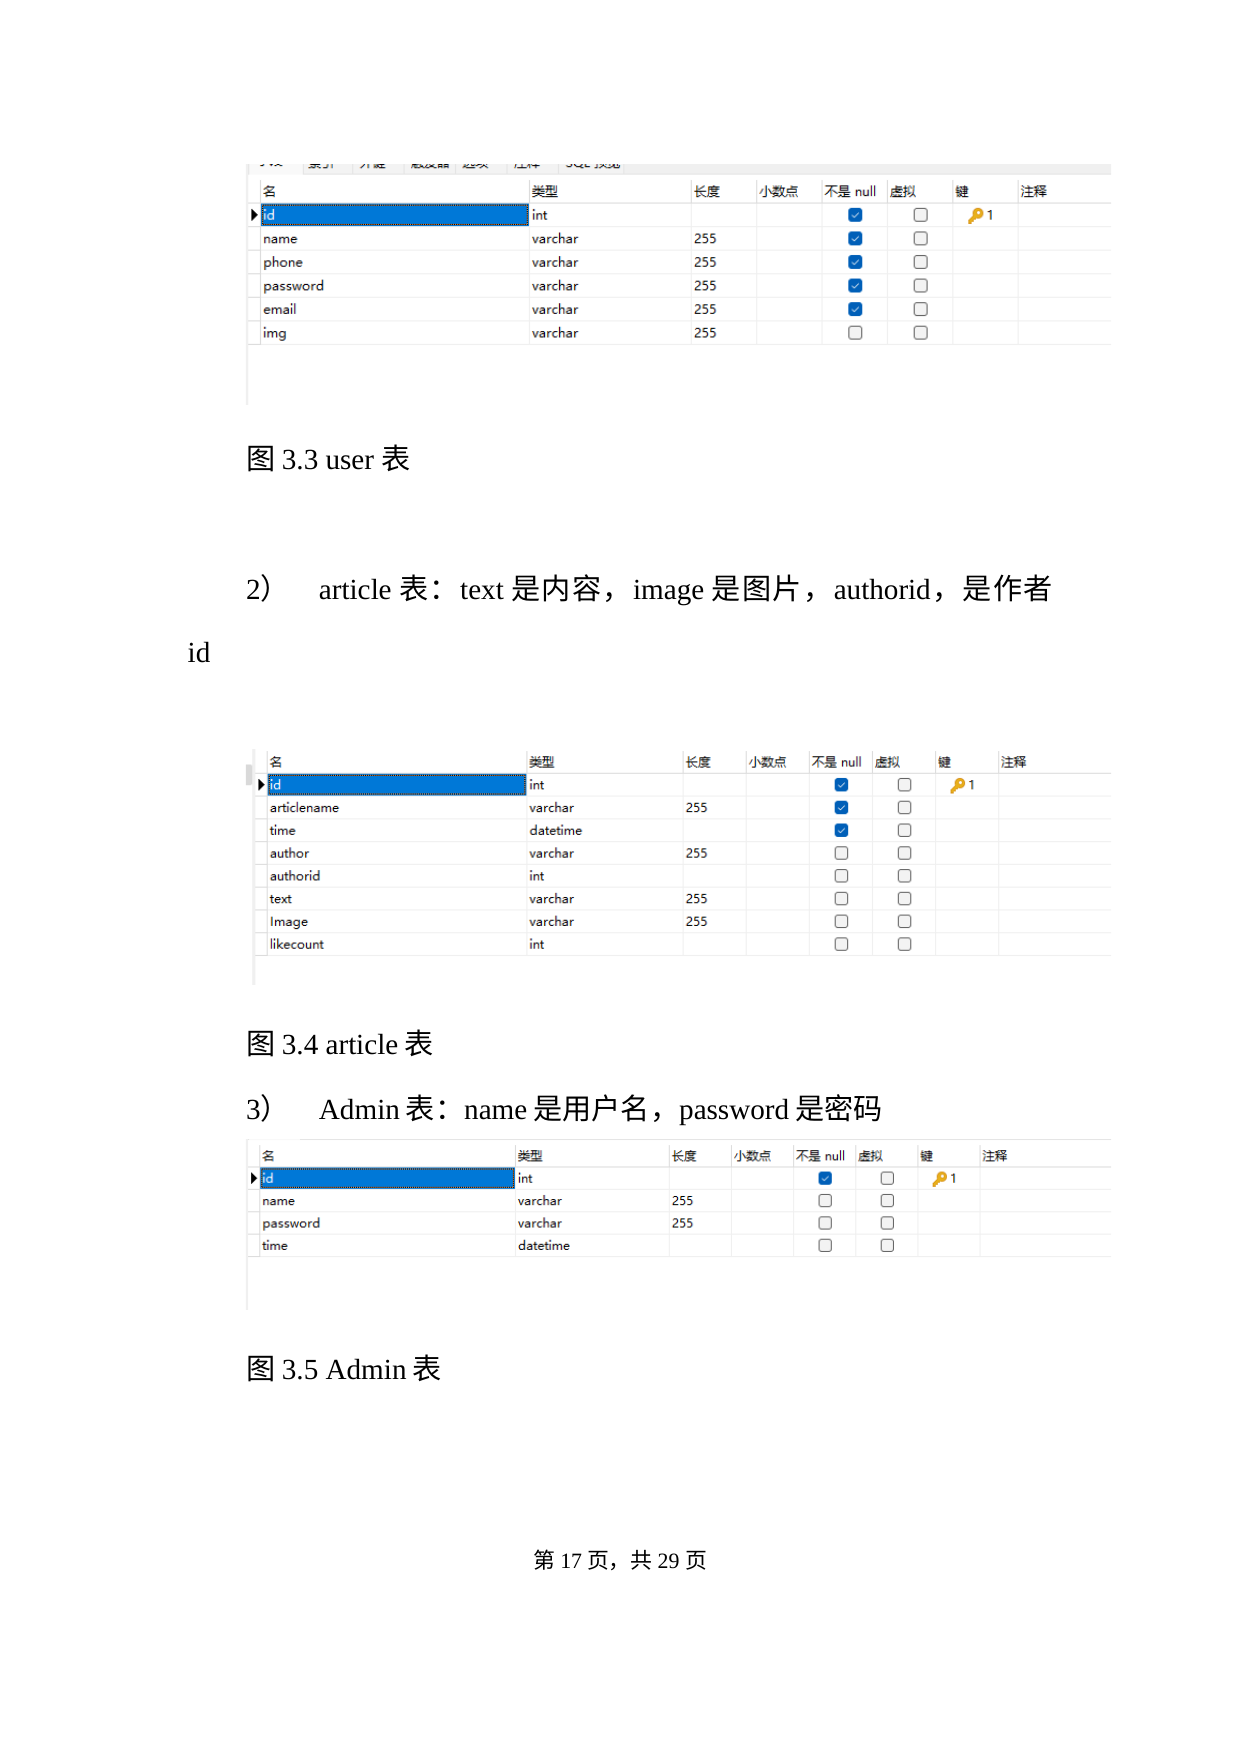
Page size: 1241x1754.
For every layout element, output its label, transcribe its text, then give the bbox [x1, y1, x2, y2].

text 3） Admin表：name是用户名，password是密码 [187, 1074, 1053, 1139]
picture [245, 1139, 1112, 1310]
text 图 3.4 article表 [187, 1009, 1053, 1074]
text 图 3.3 user 表 [187, 424, 1053, 489]
text 2） article表：text是内容，image是图片，authorid，是作者id [187, 554, 1053, 684]
text 图 3.5 Admin表 [187, 1334, 1053, 1399]
picture [245, 749, 1112, 985]
picture [245, 164, 1112, 405]
